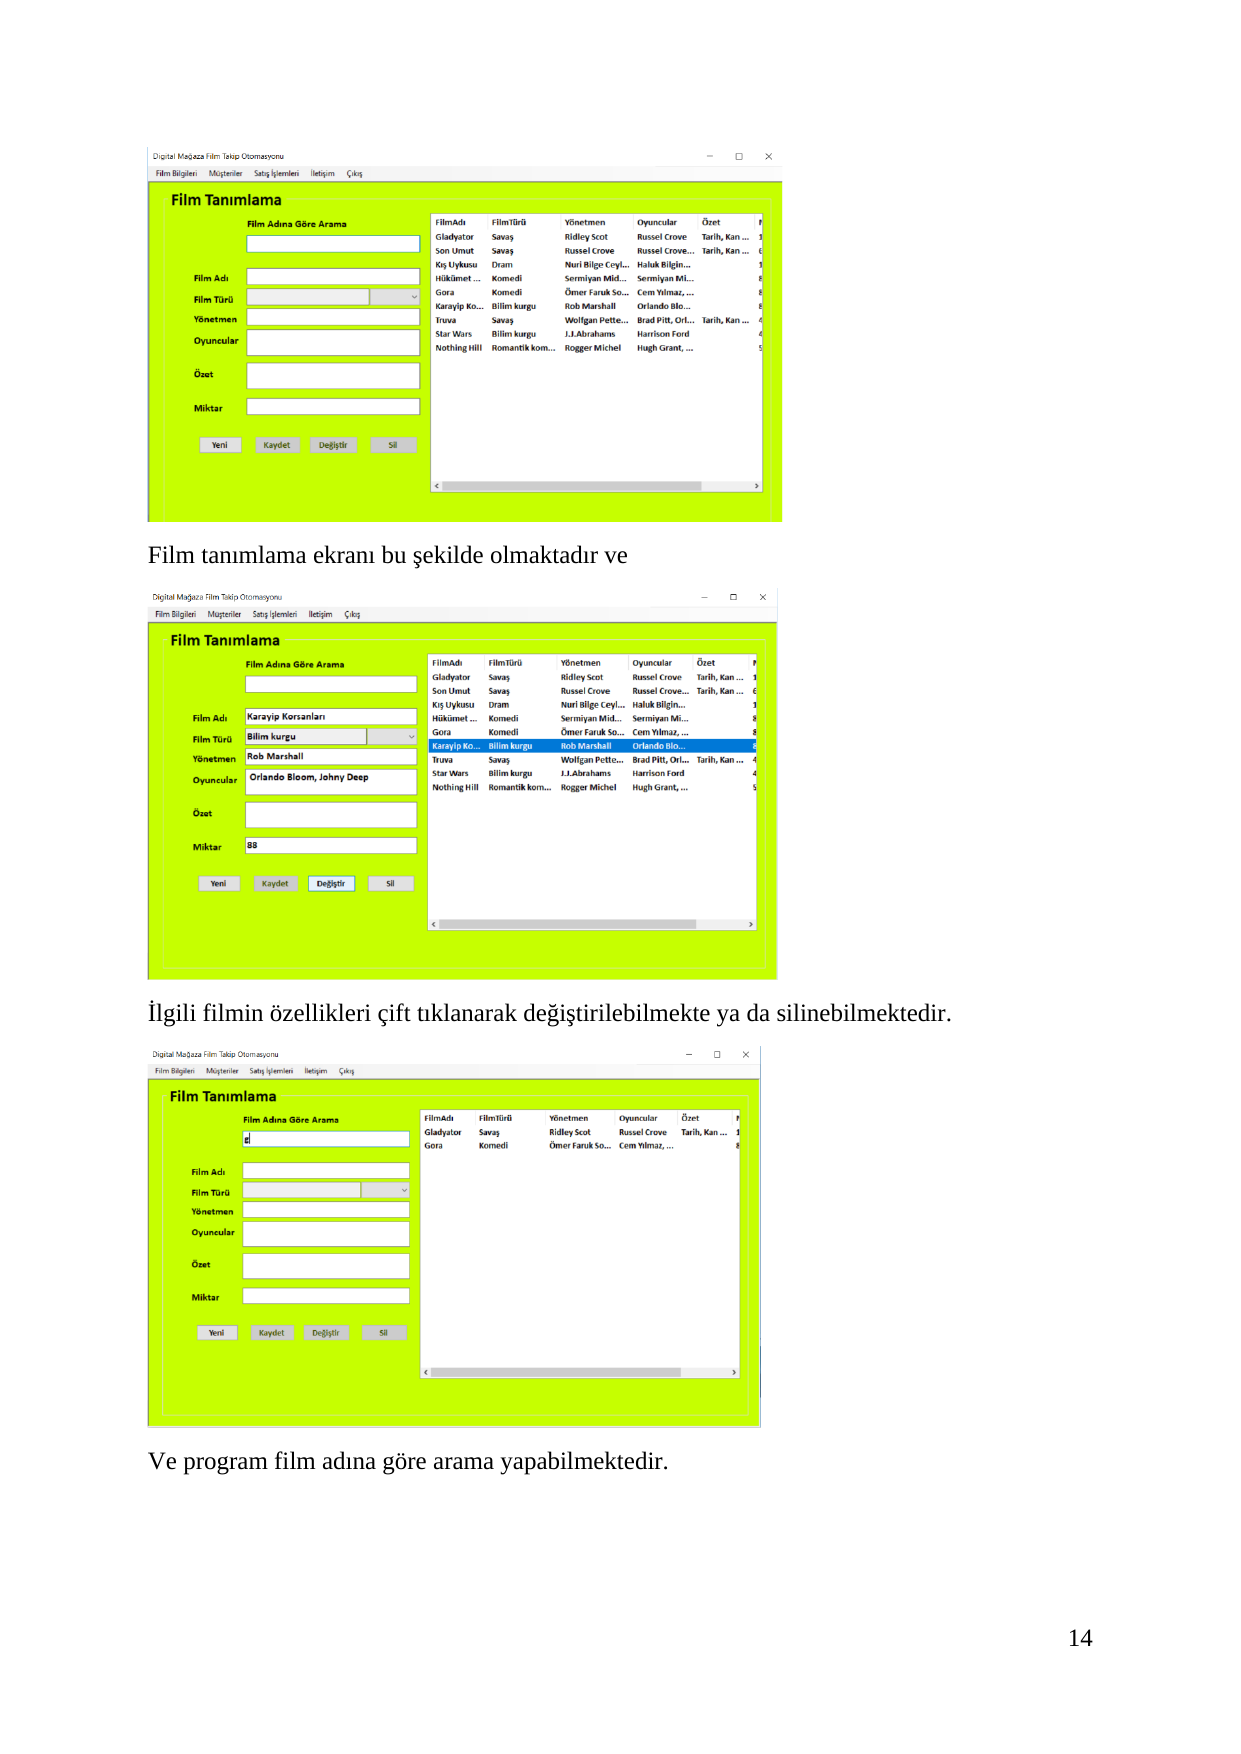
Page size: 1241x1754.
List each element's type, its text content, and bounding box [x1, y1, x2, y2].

picture [147, 1046, 761, 1428]
text Film tanımlama ekranı bu şekilde olmaktadır ve [148, 540, 1093, 569]
picture [147, 588, 778, 980]
text Ve program film adına göre arama yapabilmektedir. [148, 1446, 1093, 1475]
picture [147, 147, 783, 522]
text İlgili filmin özellikleri çift tıklanarak değiştirilebilmekte ya da silinebilmektedir. [148, 998, 1093, 1027]
